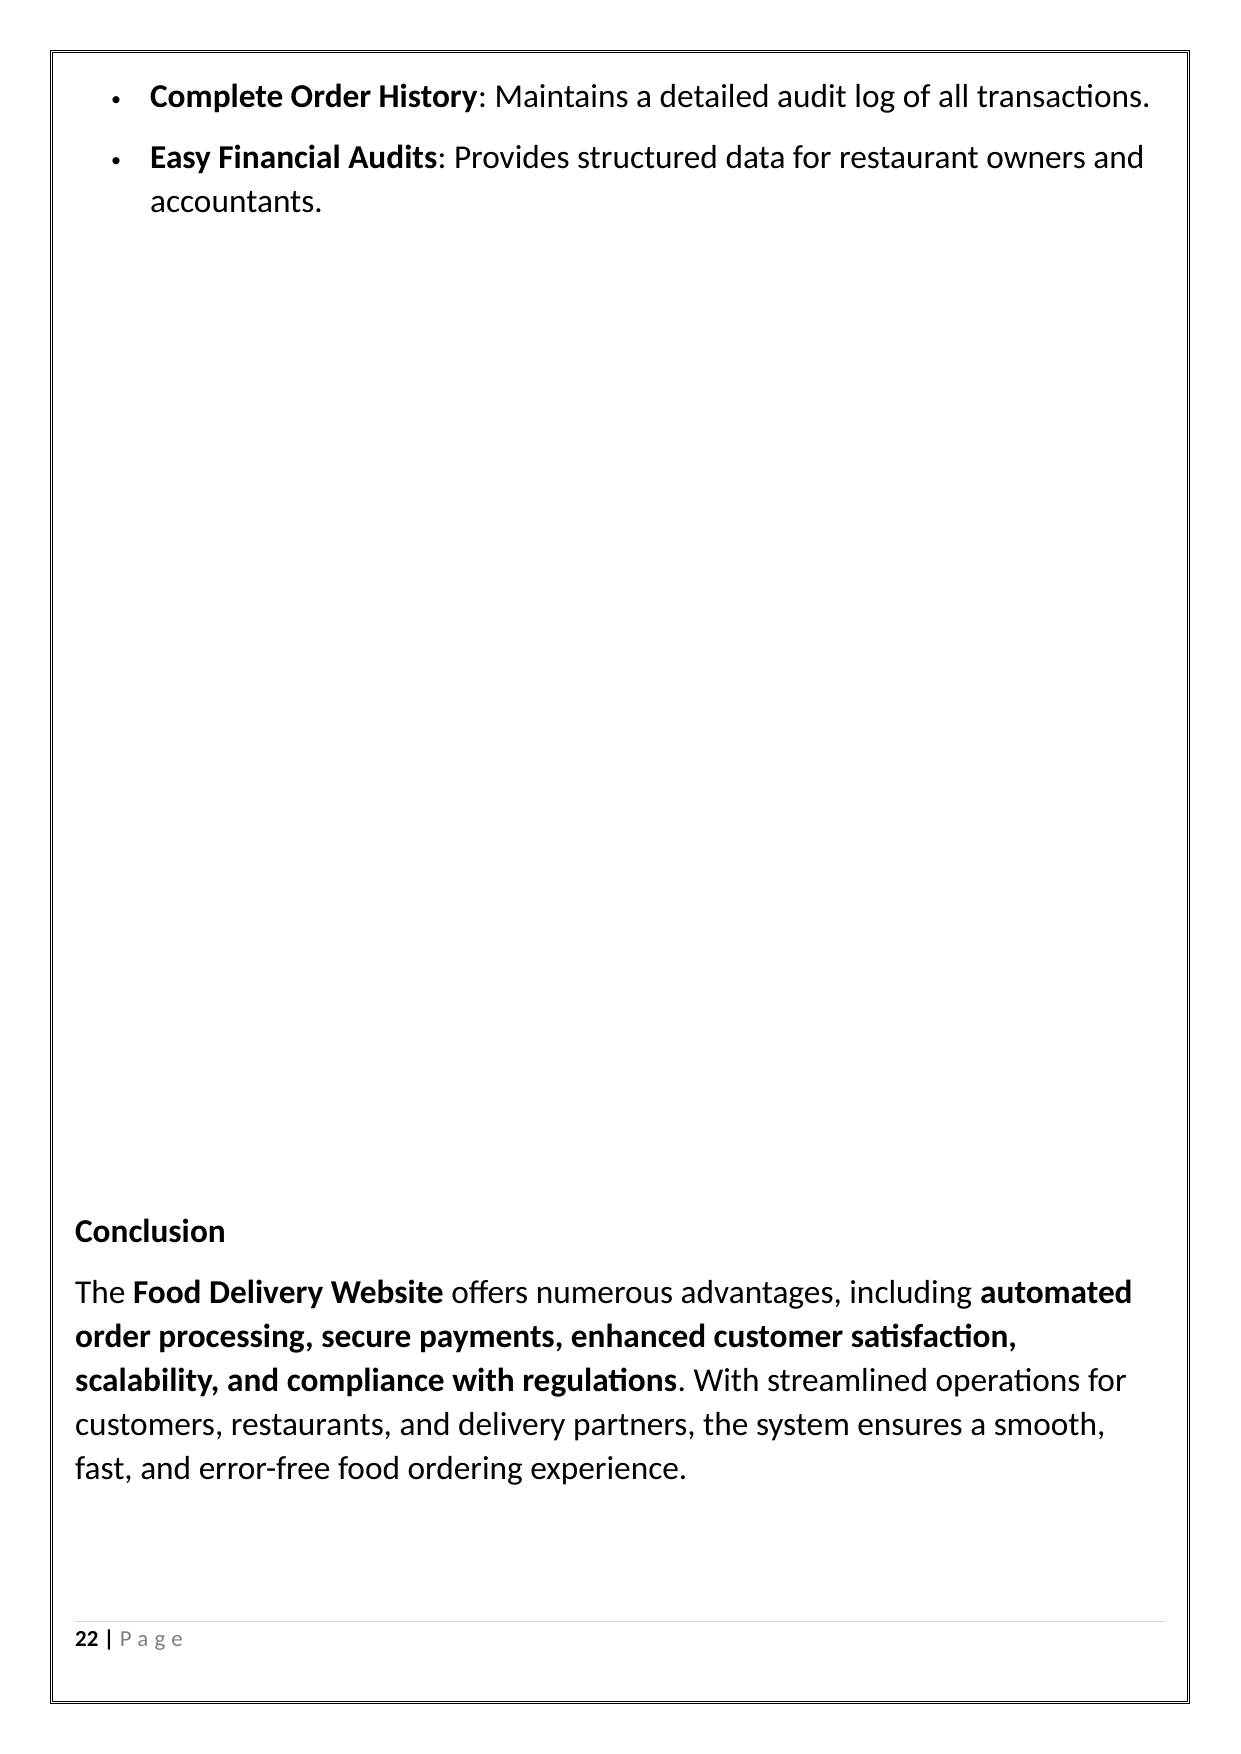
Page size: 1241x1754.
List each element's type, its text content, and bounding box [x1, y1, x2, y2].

list Complete Order History: Maintains a detailed audit log of all transactions. [112, 75, 1165, 116]
text The Food Delivery Website offers numerous advantages, including automated order processing, secure payments, enhanced customer satisfaction, scalability, and compliance with regulations. With streamlined operations for customers, restaurants, and delivery partners, the system ensures a smooth, fast, and error-free food ordering experience. [75, 1271, 1165, 1487]
text Conclusion [75, 1210, 1165, 1251]
list Easy Financial Audits: Provides structured data for restaurant owners and accountants. [112, 136, 1165, 220]
